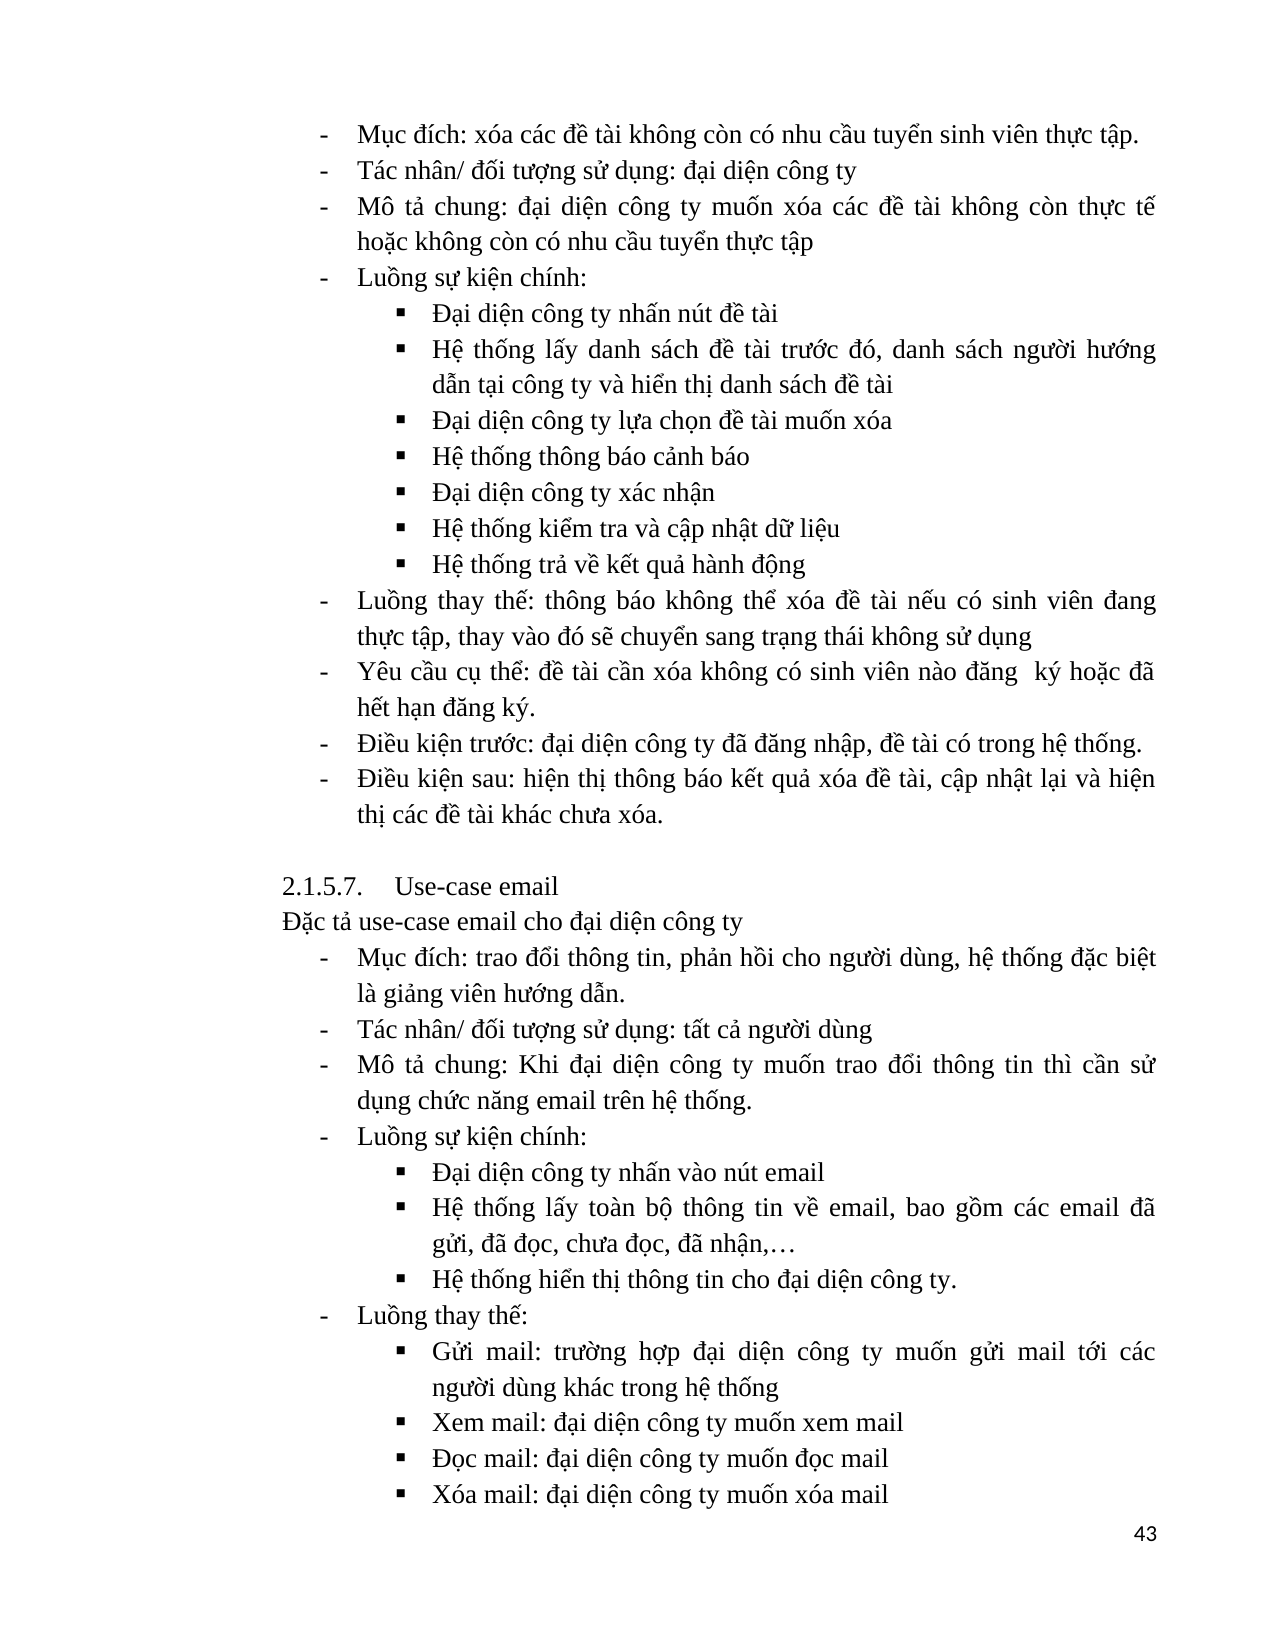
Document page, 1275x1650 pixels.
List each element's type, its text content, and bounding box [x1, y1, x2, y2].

list Mục đích: trao đổi thông tin, phản hồi cho người dùng, hệ thống đặc biệt là giảng viên hướng dẫn. [319, 941, 1157, 1008]
list Điều kiện trước: đại diện công ty đã đăng nhập, đề tài có trong hệ thống. [319, 727, 1157, 758]
list Hệ thống hiển thị thông tin cho đại diện công ty. [394, 1263, 1157, 1294]
list Mô tả chung: đại diện công ty muốn xóa các đề tài không còn thực tế hoặc không còn có nhu cầu tuyển thực tập [319, 189, 1157, 256]
list Đại diện công ty nhấn vào nút email [394, 1156, 1157, 1187]
list Hệ thống kiểm tra và cập nhật dữ liệu [394, 512, 1157, 543]
list Xem mail: đại diện công ty muốn xem mail [394, 1406, 1157, 1438]
list Tác nhân/ đối tượng sử dụng: tất cả người dùng [319, 1013, 1157, 1044]
list Đại diện công ty lựa chọn đề tài muốn xóa [394, 404, 1157, 436]
list Xóa mail: đại diện công ty muốn xóa mail [394, 1478, 1157, 1509]
list Đại diện công ty xác nhận [394, 476, 1157, 507]
list Hệ thống lấy toàn bộ thông tin về email, bao gồm các email đã gửi, đã đọc, chưa đọc, đã nhận,… [394, 1192, 1157, 1258]
list Use-case email [282, 870, 1157, 901]
list Mô tả chung: Khi đại diện công ty muốn trao đổi thông tin thì cần sử dụng chức năng email trên hệ thống. [319, 1048, 1157, 1115]
list Tác nhân/ đối tượng sử dụng: đại diện công ty [319, 154, 1157, 185]
list Đọc mail: đại diện công ty muốn đọc mail [394, 1442, 1157, 1473]
list Hệ thống lấy danh sách đề tài trước đó, danh sách người hướng dẫn tại công ty và hiển thị danh sách đề tài [394, 333, 1157, 400]
text Đặc tả use-case email cho đại diện công ty [282, 906, 1157, 937]
list Mục đích: xóa các đề tài không còn có nhu cầu tuyển sinh viên thực tập. [319, 118, 1157, 149]
list Luồng thay thế: [319, 1299, 1157, 1330]
list Đại diện công ty nhấn nút đề tài [394, 297, 1157, 328]
list Gửi mail: trường hợp đại diện công ty muốn gửi mail tới các người dùng khác trong hệ thống [394, 1335, 1157, 1402]
list Luồng thay thế: thông báo không thể xóa đề tài nếu có sinh viên đang thực tập, thay vào đó sẽ chuyển sang trạng thái không sử dụng [319, 584, 1157, 651]
list Hệ thống thông báo cảnh báo [394, 440, 1157, 471]
list Luồng sự kiện chính: [319, 261, 1157, 292]
list Yêu cầu cụ thể: đề tài cần xóa không có sinh viên nào đăng ký hoặc đã hết hạn đăng ký. [319, 655, 1157, 722]
list Hệ thống trả về kết quả hành động [394, 548, 1157, 579]
list Điều kiện sau: hiện thị thông báo kết quả xóa đề tài, cập nhật lại và hiện thị các đề tài khác chưa xóa. [319, 763, 1157, 829]
list Luồng sự kiện chính: [319, 1120, 1157, 1151]
